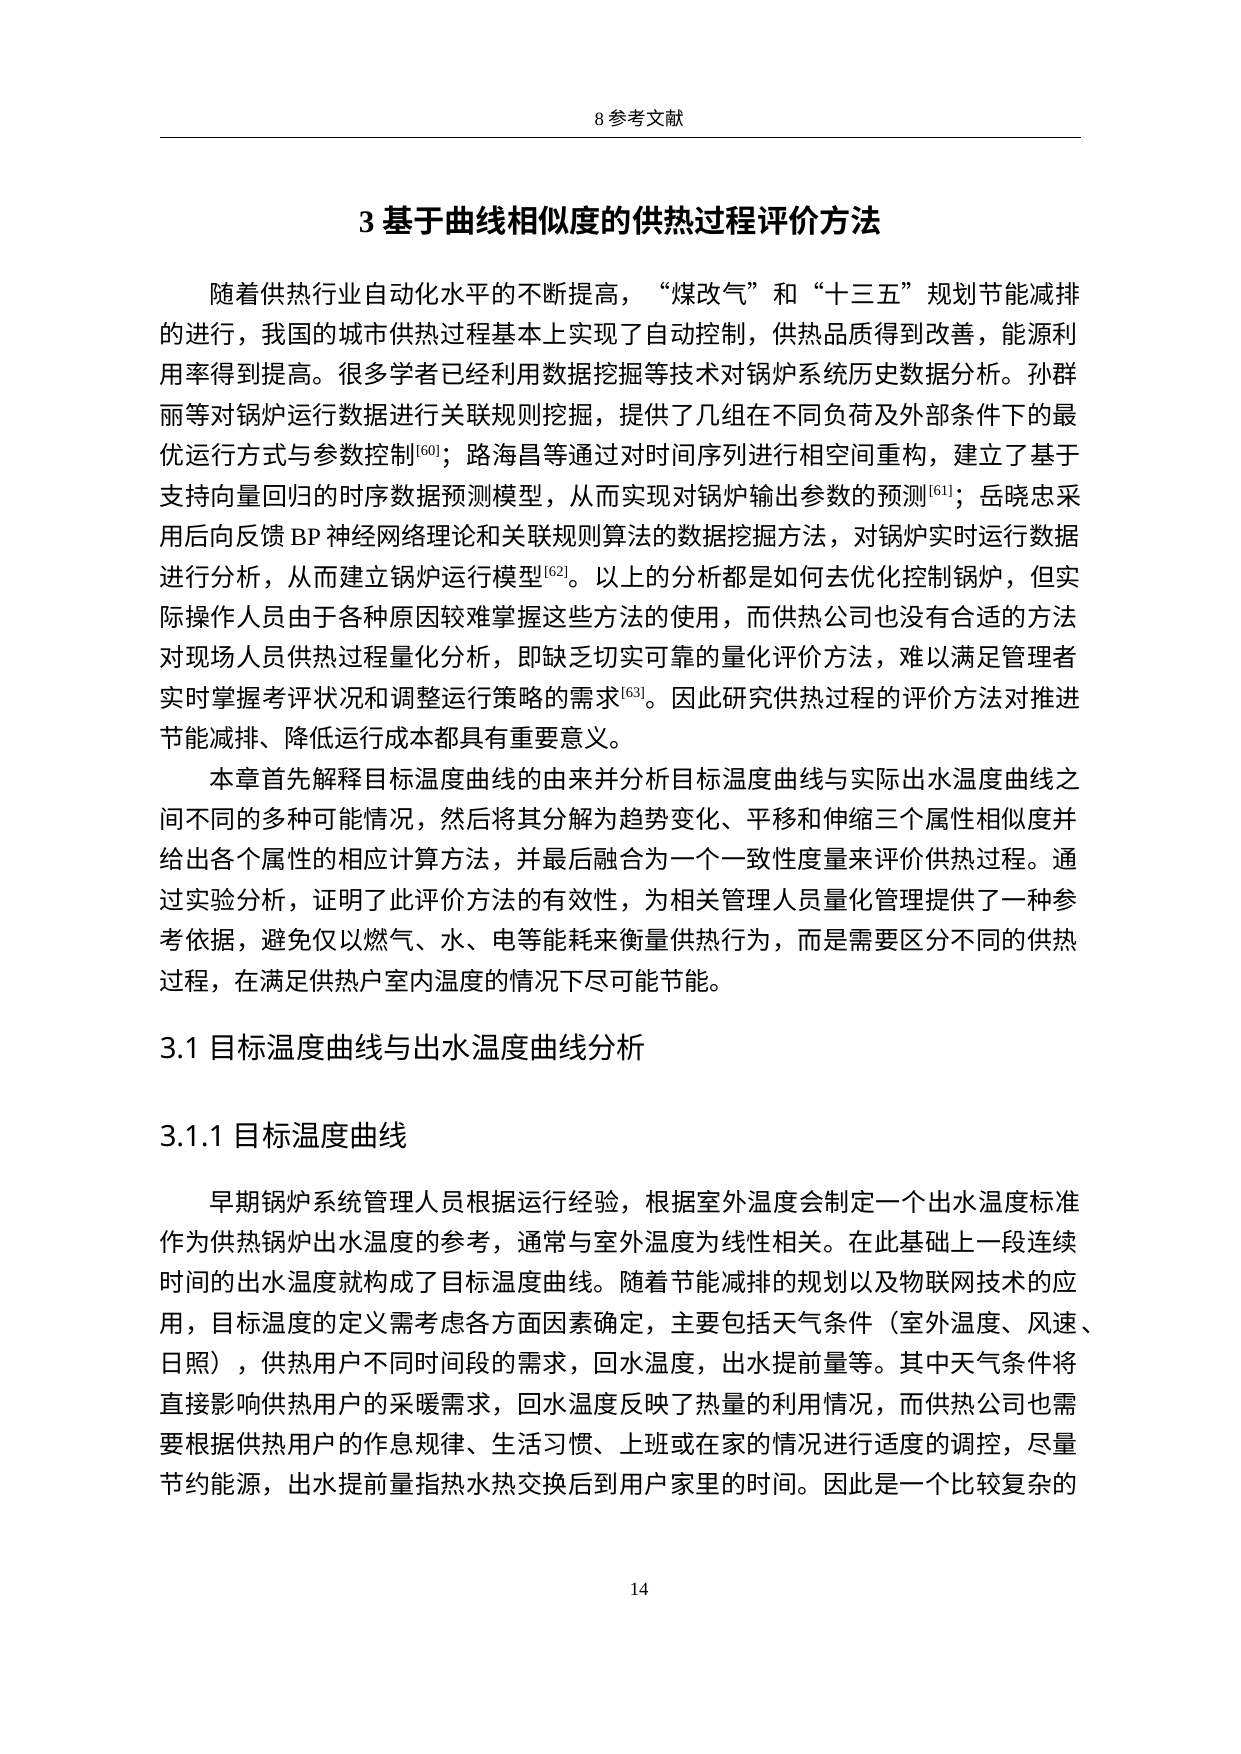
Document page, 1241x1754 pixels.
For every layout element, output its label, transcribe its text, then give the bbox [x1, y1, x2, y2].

text 本章首先解释目标温度曲线的由来并分析目标温度曲线与实际出水温度曲线之间不同的多种可能情况，然后将其分解为趋势变化、平移和伸缩三个属性相似度并给出各个属性的相应计算方法，并最后融合为一个一致性度量来评价供热过程。通过实验分析，证明了此评价方法的有效性，为相关管理人员量化管理提供了一种参考依据，避免仅以燃气、水、电等能耗来衡量供热行为，而是需要区分不同的供热过程，在满足供热户室内温度的情况下尽可能节能。 [159, 757, 1081, 999]
text 随着供热行业自动化水平的不断提高，“煤改气”和“十三五”规划节能减排的进行，我国的城市供热过程基本上实现了自动控制，供热品质得到改善，能源利用率得到提高。很多学者已经利用数据挖掘等技术对锅炉系统历史数据分析。孙群丽等对锅炉运行数据进行关联规则挖掘，提供了几组在不同负荷及外部条件下的最优运行方式与参数控制[60]；路海昌等通过对时间序列进行相空间重构，建立了基于支持向量回归的时序数据预测模型，从而实现对锅炉输出参数的预测[61]；岳晓忠采用后向反馈BP神经网络理论和关联规则算法的数据挖掘方法，对锅炉实时运行数据进行分析，从而建立锅炉运行模型[62]。以上的分析都是如何去优化控制锅炉，但实际操作人员由于各种原因较难掌握这些方法的使用，而供热公司也没有合适的方法对现场人员供热过程量化分析，即缺乏切实可靠的量化评价方法，难以满足管理者实时掌握考评状况和调整运行策略的需求[63]。因此研究供热过程的评价方法对推进节能减排、降低运行成本都具有重要意义。 [159, 272, 1081, 757]
subtitle 3.1 目标温度曲线与出水温度曲线分析 [159, 1006, 1081, 1087]
subtitle 3 基于曲线相似度的供热过程评价方法 [159, 179, 1081, 259]
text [159, 1180, 1081, 1503]
subtitle 3.1.1 目标温度曲线 [159, 1093, 1081, 1174]
